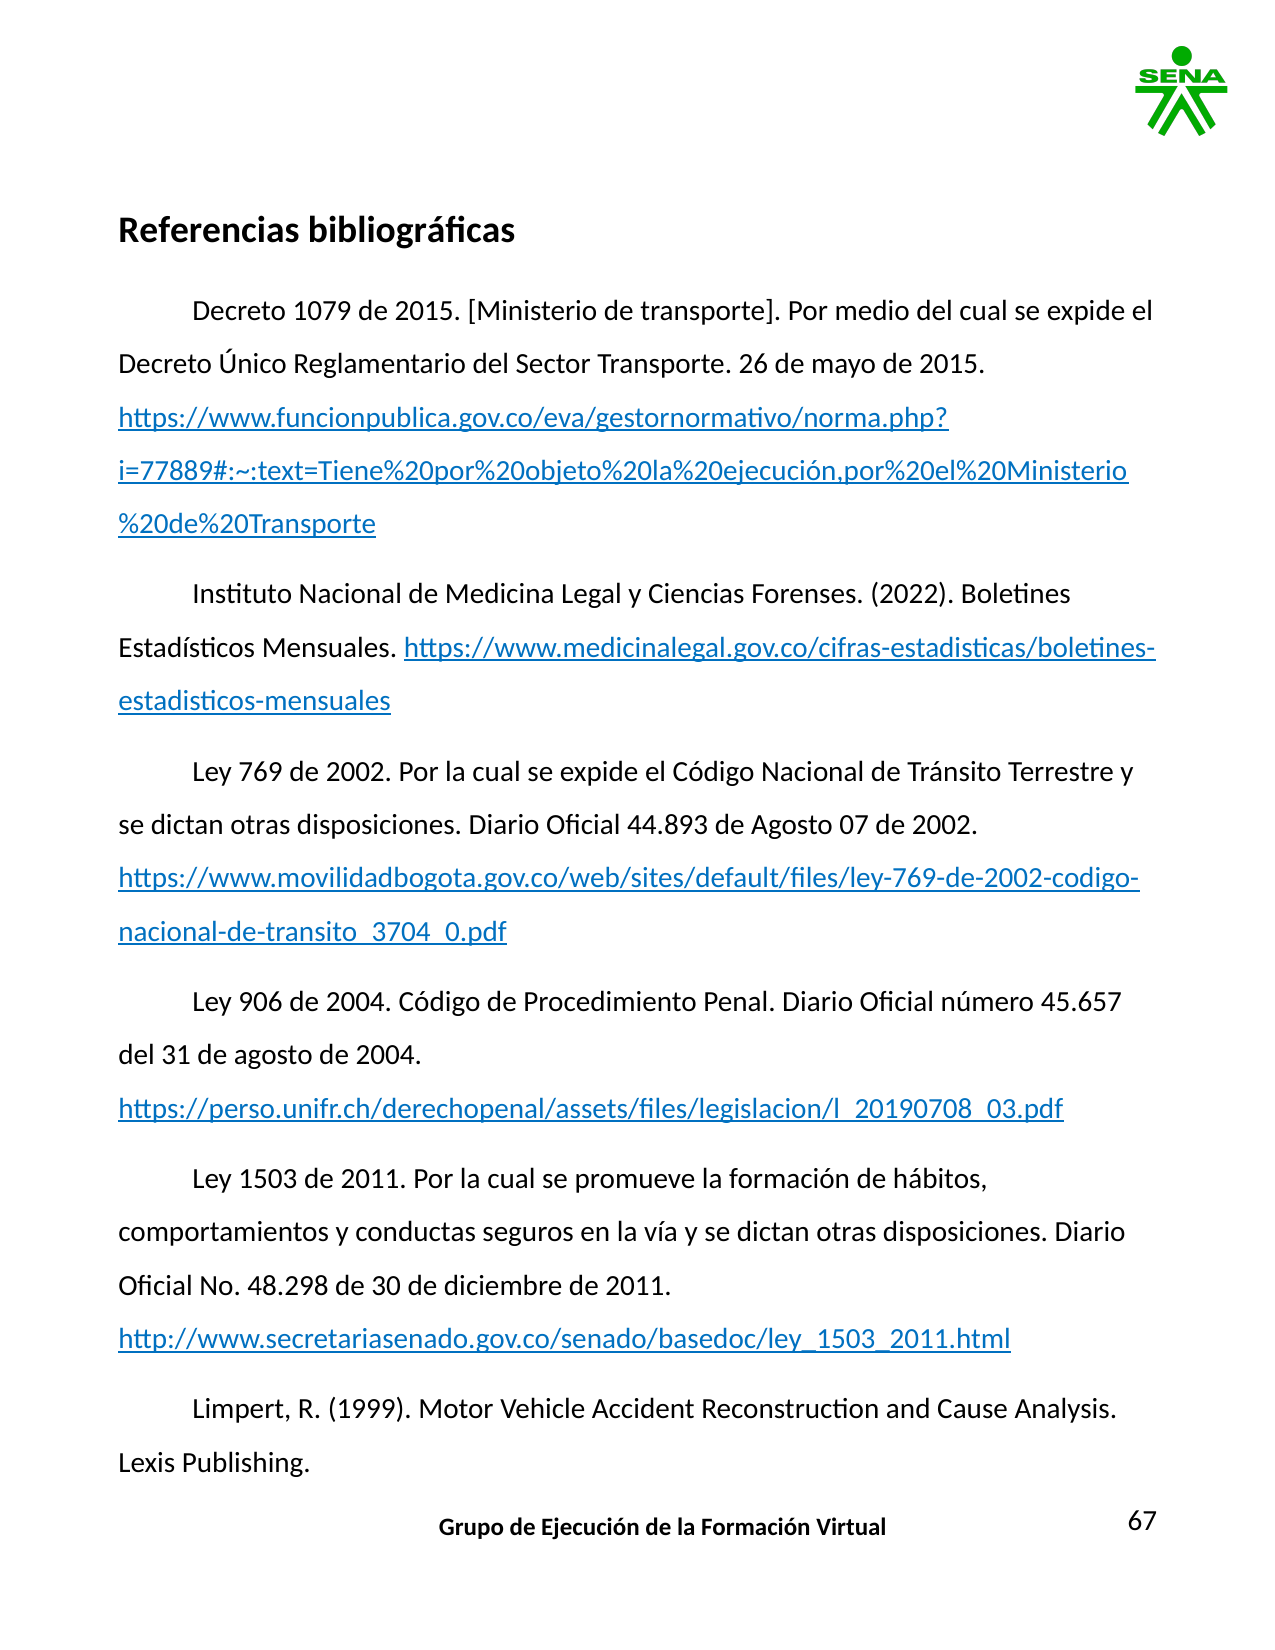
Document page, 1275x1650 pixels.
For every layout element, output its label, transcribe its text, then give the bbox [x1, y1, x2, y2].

text Ley 906 de 2004. Código de Procedimiento Penal. Diario Oficial número 45.657 del 31 de agosto de 2004. https://perso.unifr.ch/derechopenal/assets/files/legislacion/l_20190708_03.pdf [118, 983, 1157, 1126]
text Limpert, R. (1999). Motor Vehicle Accident Reconstruction and Cause Analysis. Lexis Publishing. [118, 1390, 1157, 1479]
text Decreto 1079 de 2015. [Ministerio de transporte]. Por medio del cual se expide el Decreto Único Reglamentario del Sector Transporte. 26 de mayo de 2015. https://www.funcionpublica.gov.co/eva/gestornormativo/norma.php?i=77889#:~:text=Tiene%20por%20objeto%20la%20ejecución,por%20el%20Ministerio%20de%20Transporte [118, 292, 1157, 541]
text Ley 1503 de 2011. Por la cual se promueve la formación de hábitos, comportamientos y conductas seguros en la vía y se dictan otras disposiciones. Diario Oficial No. 48.298 de 30 de diciembre de 2011. http://www.secretariasenado.gov.co/senado/basedoc/ley_1503_2011.html [118, 1160, 1157, 1356]
text Referencias bibliográficas [118, 206, 1157, 252]
text Instituto Nacional de Medicina Legal y Ciencias Forenses. (2022). Boletines Estadísticos Mensuales. https://www.medicinalegal.gov.co/cifras-estadisticas/boletines-estadisticos-mensuales [118, 576, 1157, 718]
picture [1135, 46, 1228, 136]
text Ley 769 de 2002. Por la cual se expide el Código Nacional de Tránsito Terrestre y se dictan otras disposiciones. Diario Oficial 44.893 de Agosto 07 de 2002. https://www.movilidadbogota.gov.co/web/sites/default/files/ley-769-de-2002-codigo-nacional-de-transito_3704_0.pdf [118, 753, 1157, 948]
